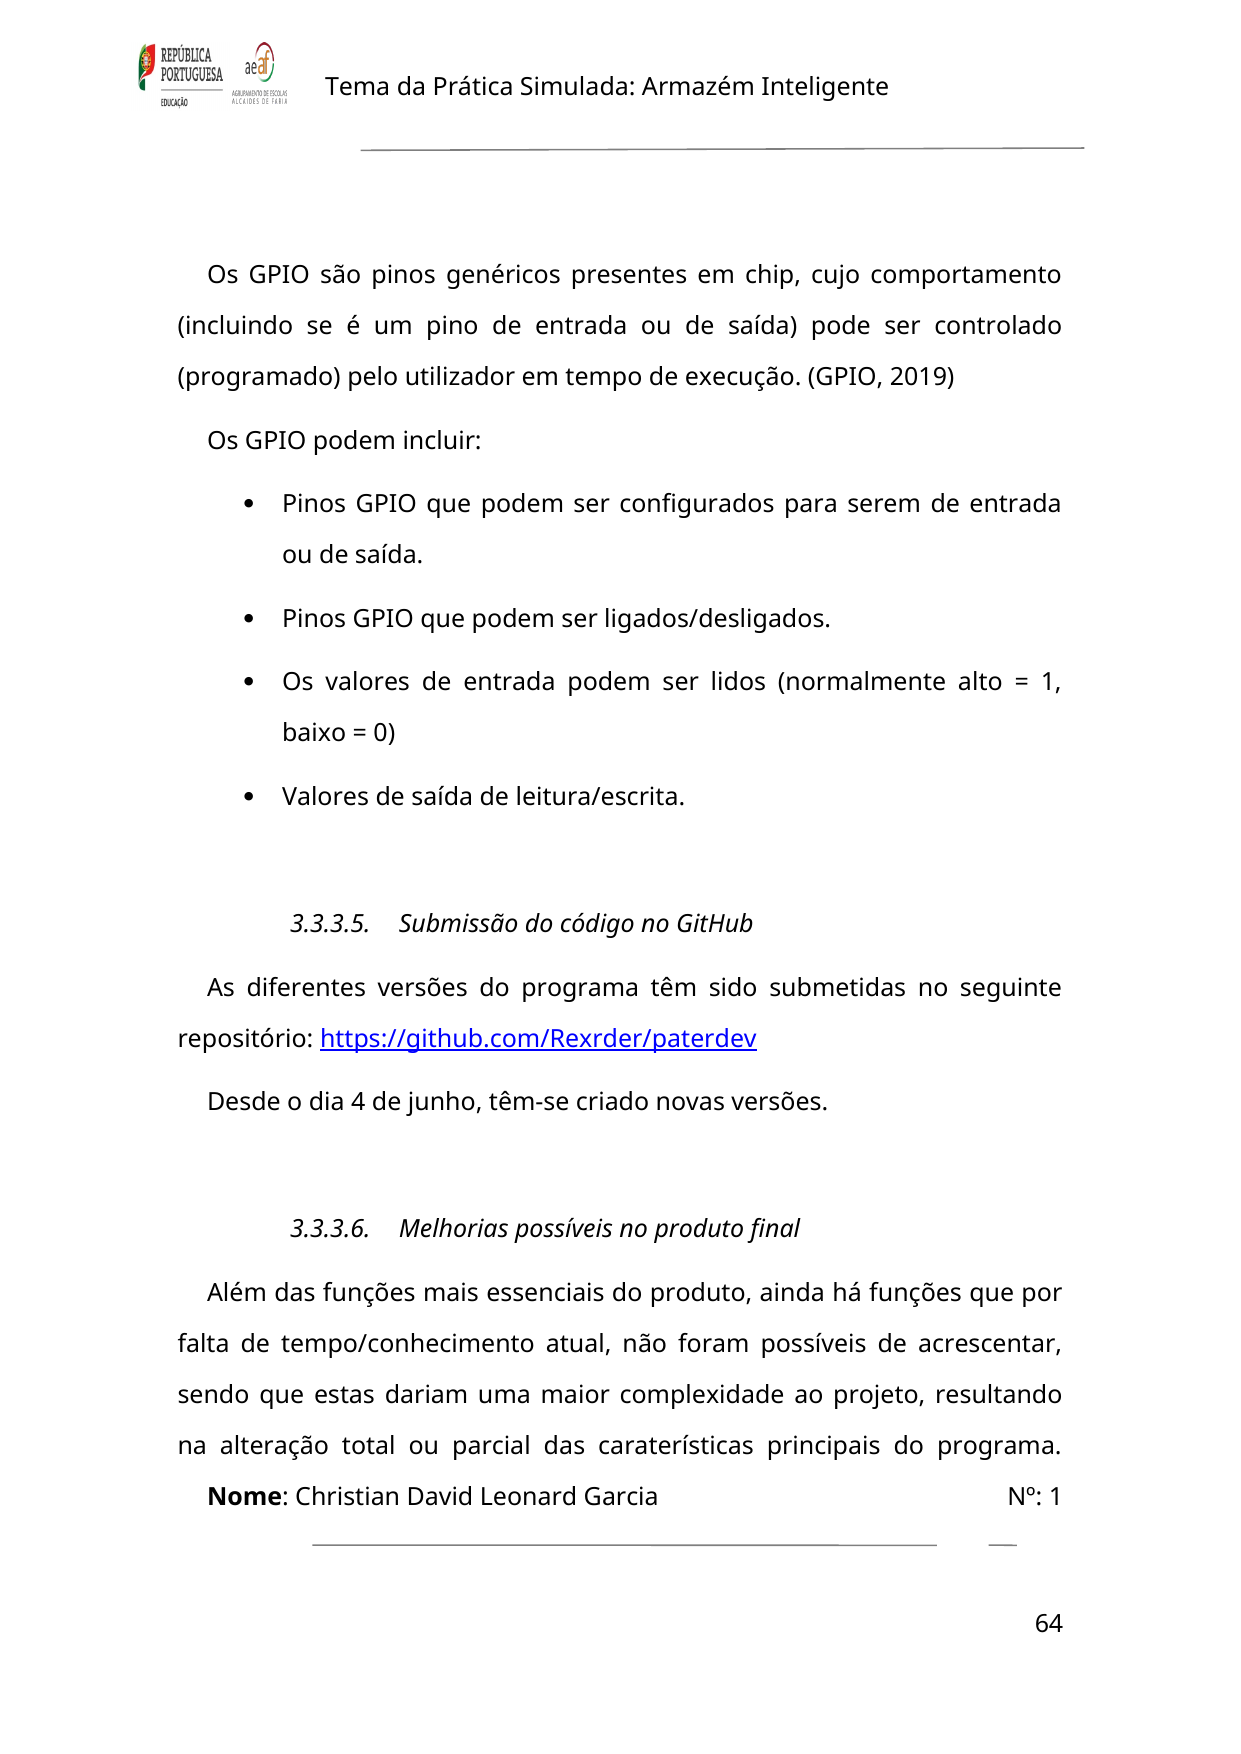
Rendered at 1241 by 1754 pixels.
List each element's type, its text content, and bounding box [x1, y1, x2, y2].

picture [130, 42, 231, 111]
subtitle Melhorias possíveis no produto final [290, 1211, 1063, 1245]
picture [232, 42, 287, 104]
list Valores de saída de leitura/escrita. [244, 778, 1063, 813]
text Desde o dia 4 de junho, têm-se criado novas versões. [177, 1084, 1063, 1118]
text Os GPIO podem incluir: [177, 422, 1063, 456]
subtitle Submissão do código no GitHub [290, 906, 1063, 940]
text As diferentes versões do programa têm sido submetidas no seguinte repositório: https://github.com/Rexrder/paterdev [177, 969, 1063, 1054]
list Pinos GPIO que podem ser configurados para serem de entrada ou de saída. [244, 486, 1063, 571]
text Os GPIO são pinos genéricos presentes em chip, cujo comportamento (incluindo se é um pino de entrada ou de saída) pode ser controlado (programado) pelo utilizador em tempo de execução. (GPIO, 2019) [177, 257, 1063, 393]
list Os valores de entrada podem ser lidos (normalmente alto = 1, baixo = 0) [244, 664, 1063, 749]
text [177, 1274, 1063, 1462]
list Pinos GPIO que podem ser ligados/desligados. [244, 600, 1063, 634]
